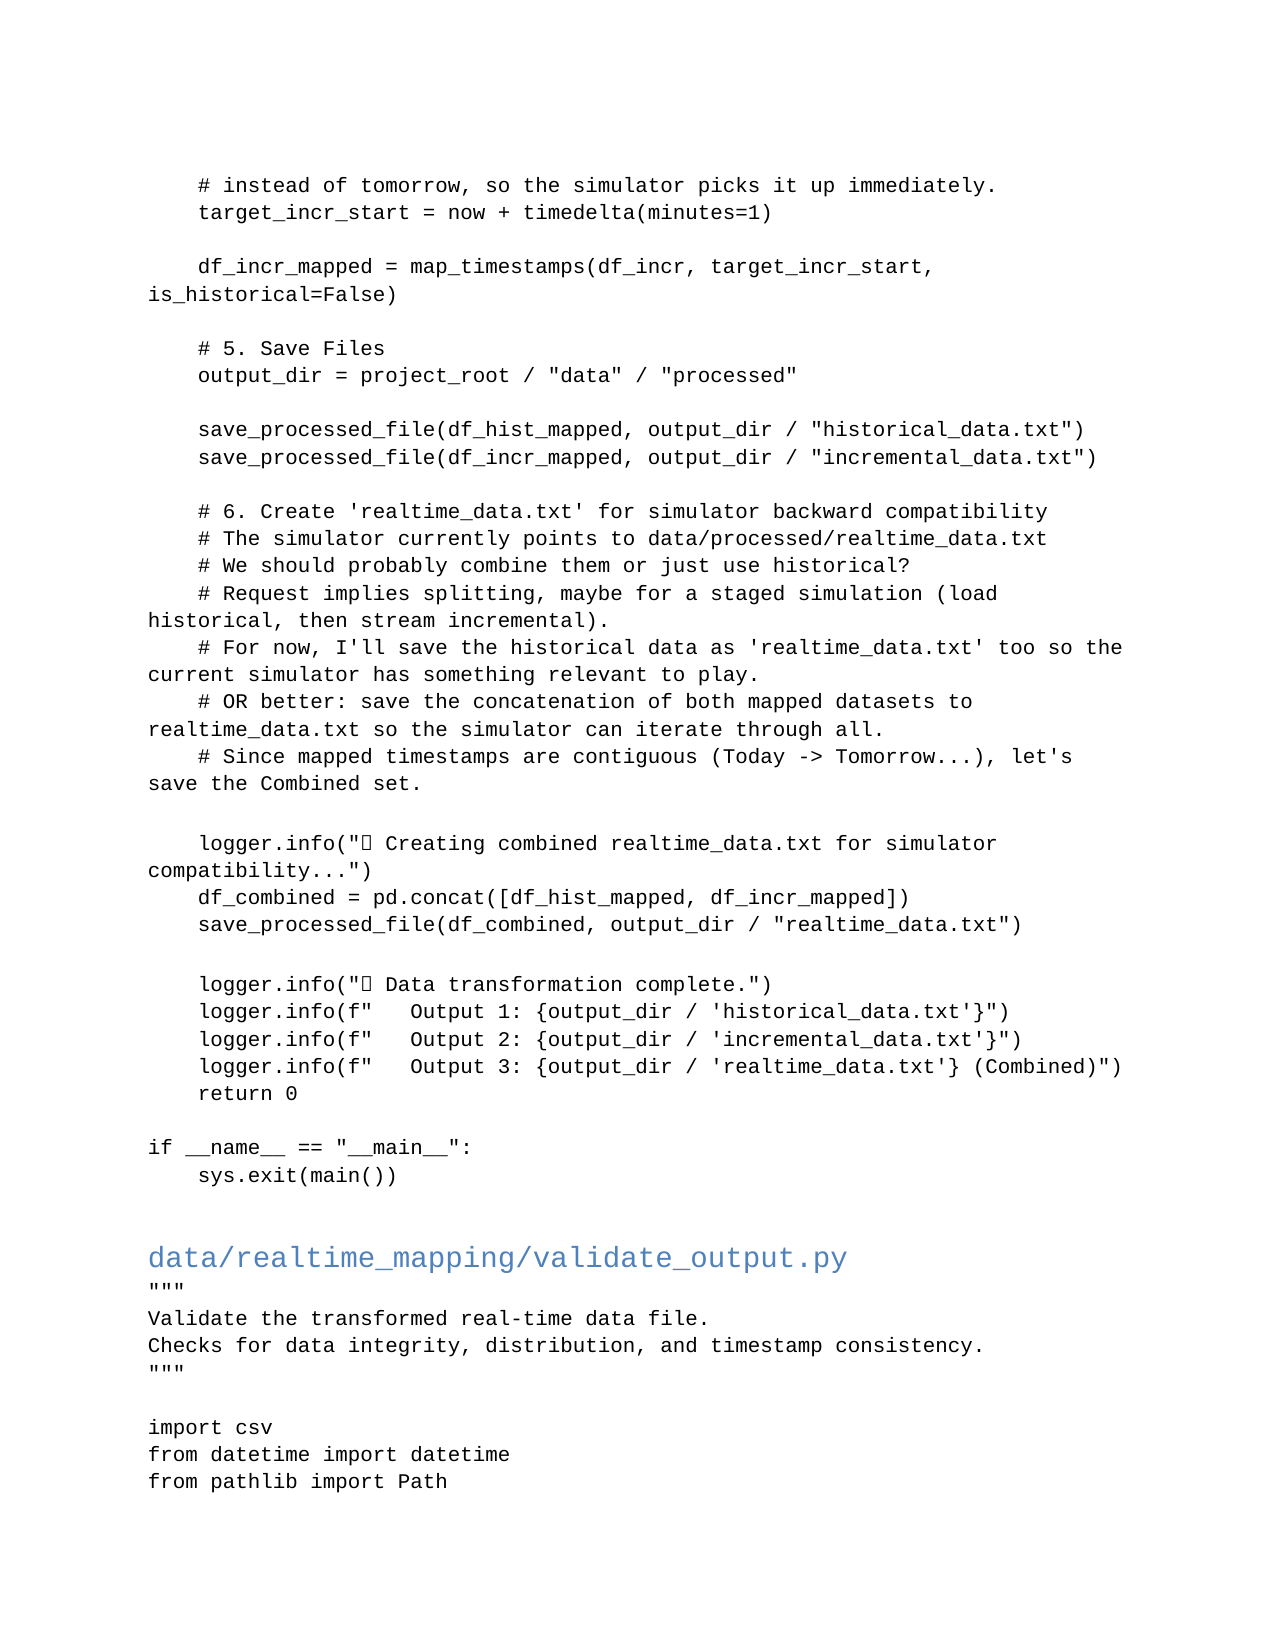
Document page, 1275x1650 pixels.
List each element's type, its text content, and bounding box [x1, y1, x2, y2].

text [148, 1281, 1127, 1495]
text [148, 148, 1127, 1218]
subtitle data/realtime_mapping/validate_output.py [148, 1243, 1127, 1276]
